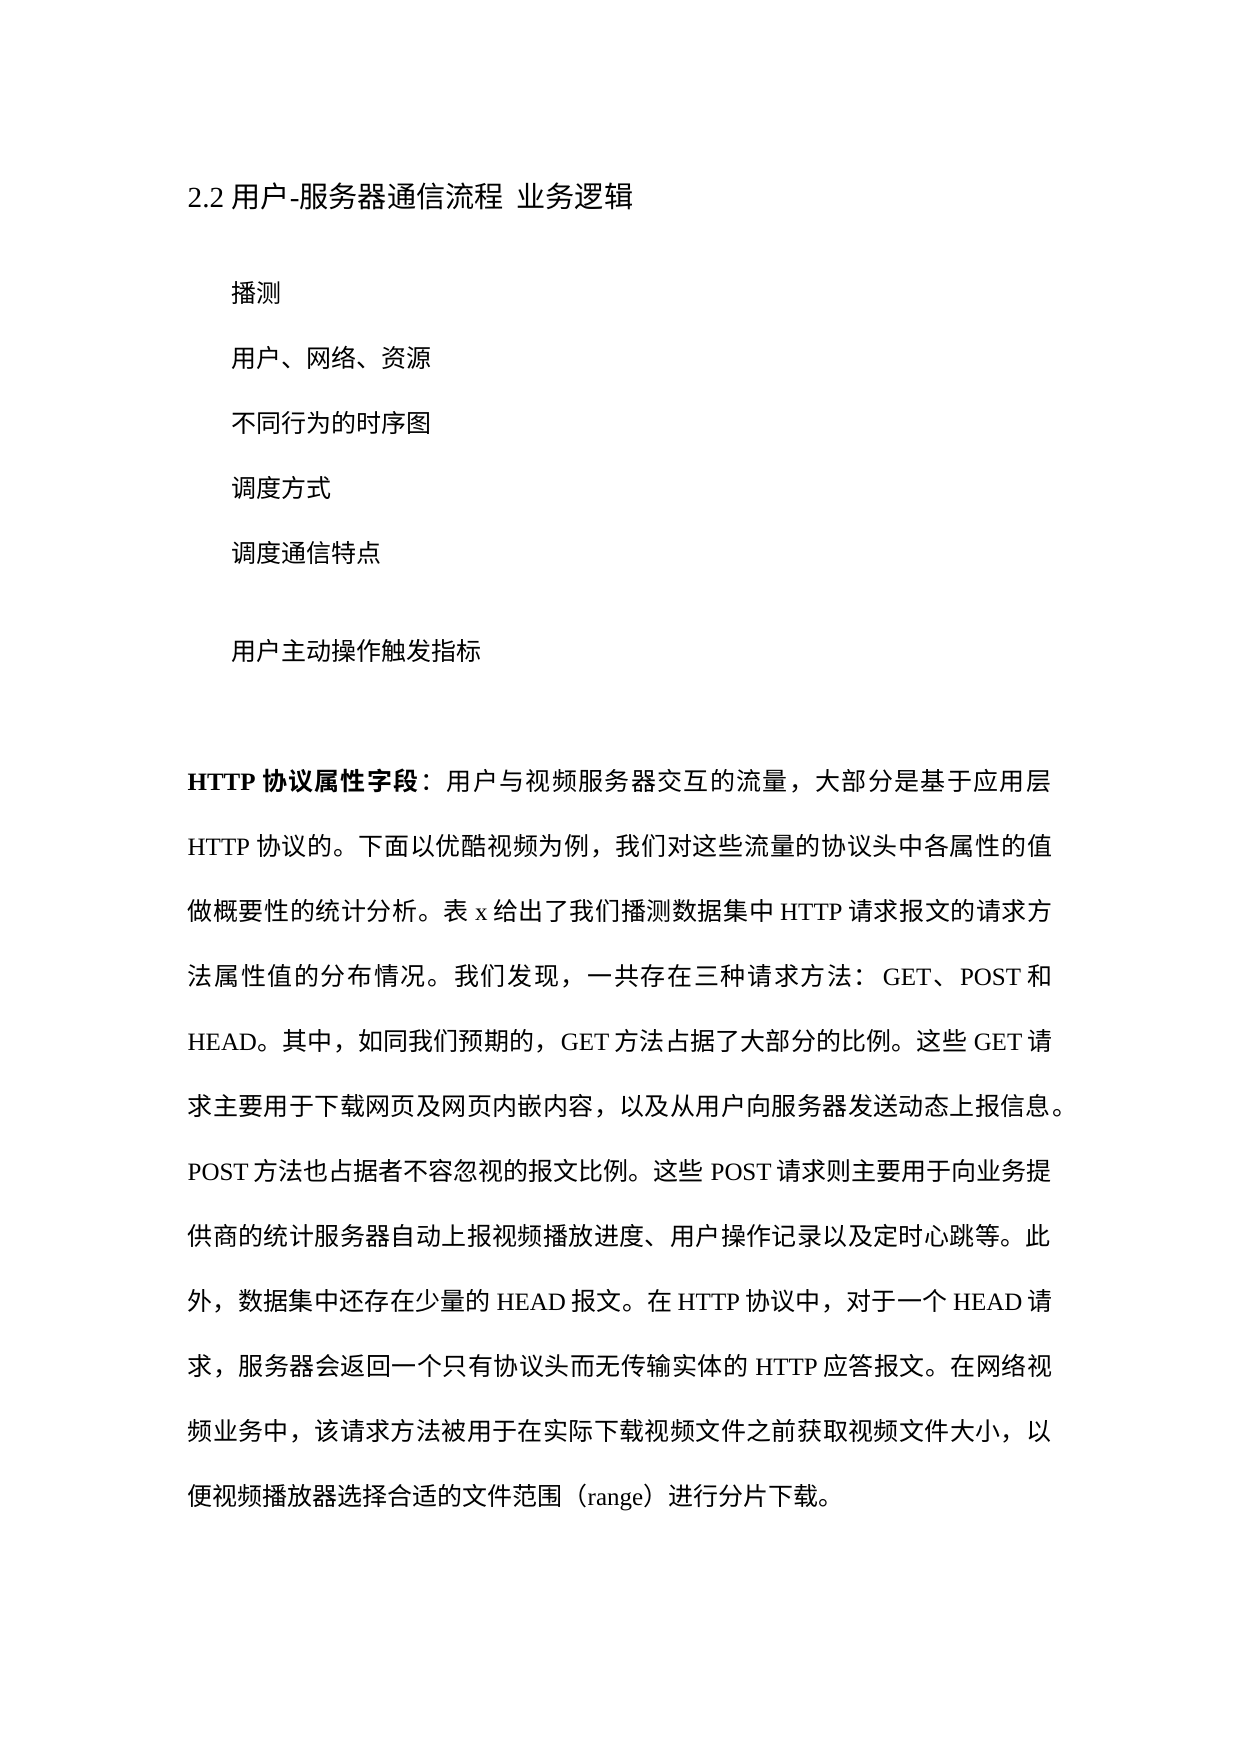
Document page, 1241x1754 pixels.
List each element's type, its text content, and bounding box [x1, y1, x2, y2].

text 不同行为的时序图 [231, 389, 1053, 454]
text 调度方式 [231, 454, 1053, 519]
text 调度通信特点 [231, 519, 1053, 584]
text 用户、网络、资源 [231, 324, 1053, 389]
text 用户-服务器通信流程 业务逻辑 [187, 162, 1053, 227]
text 用户主动操作触发指标 [231, 617, 1053, 682]
text 播测 [231, 259, 1053, 324]
text HTTP协议属性字段：用户与视频服务器交互的流量，大部分是基于应用层HTTP协议的。下面以优酷视频为例，我们对这些流量的协议头中各属性的值做概要性的统计分析。表x给出了我们播测数据集中HTTP请求报文的请求方法属性值的分布情况。我们发现，一共存在三种请求方法：GET、POST和HEAD。其中，如同我们预期的，GET方法占据了大部分的比例。这些GET请求主要用于下载网页及网页内嵌内容，以及从用户向服务器发送动态上报信息。POST方法也占据者不容忽视的报文比例。这些POST请求则主要用于向业务提供商的统计服务器自动上报视频播放进度、用户操作记录以及定时心跳等。此外，数据集中还存在少量的HEAD报文。在HTTP协议中，对于一个HEAD请求，服务器会返回一个只有协议头而无传输实体的HTTP应答报文。在网络视频业务中，该请求方法被用于在实际下载视频文件之前获取视频文件大小，以便视频播放器选择合适的文件范围（range）进行分片下载。 [187, 747, 1053, 1527]
